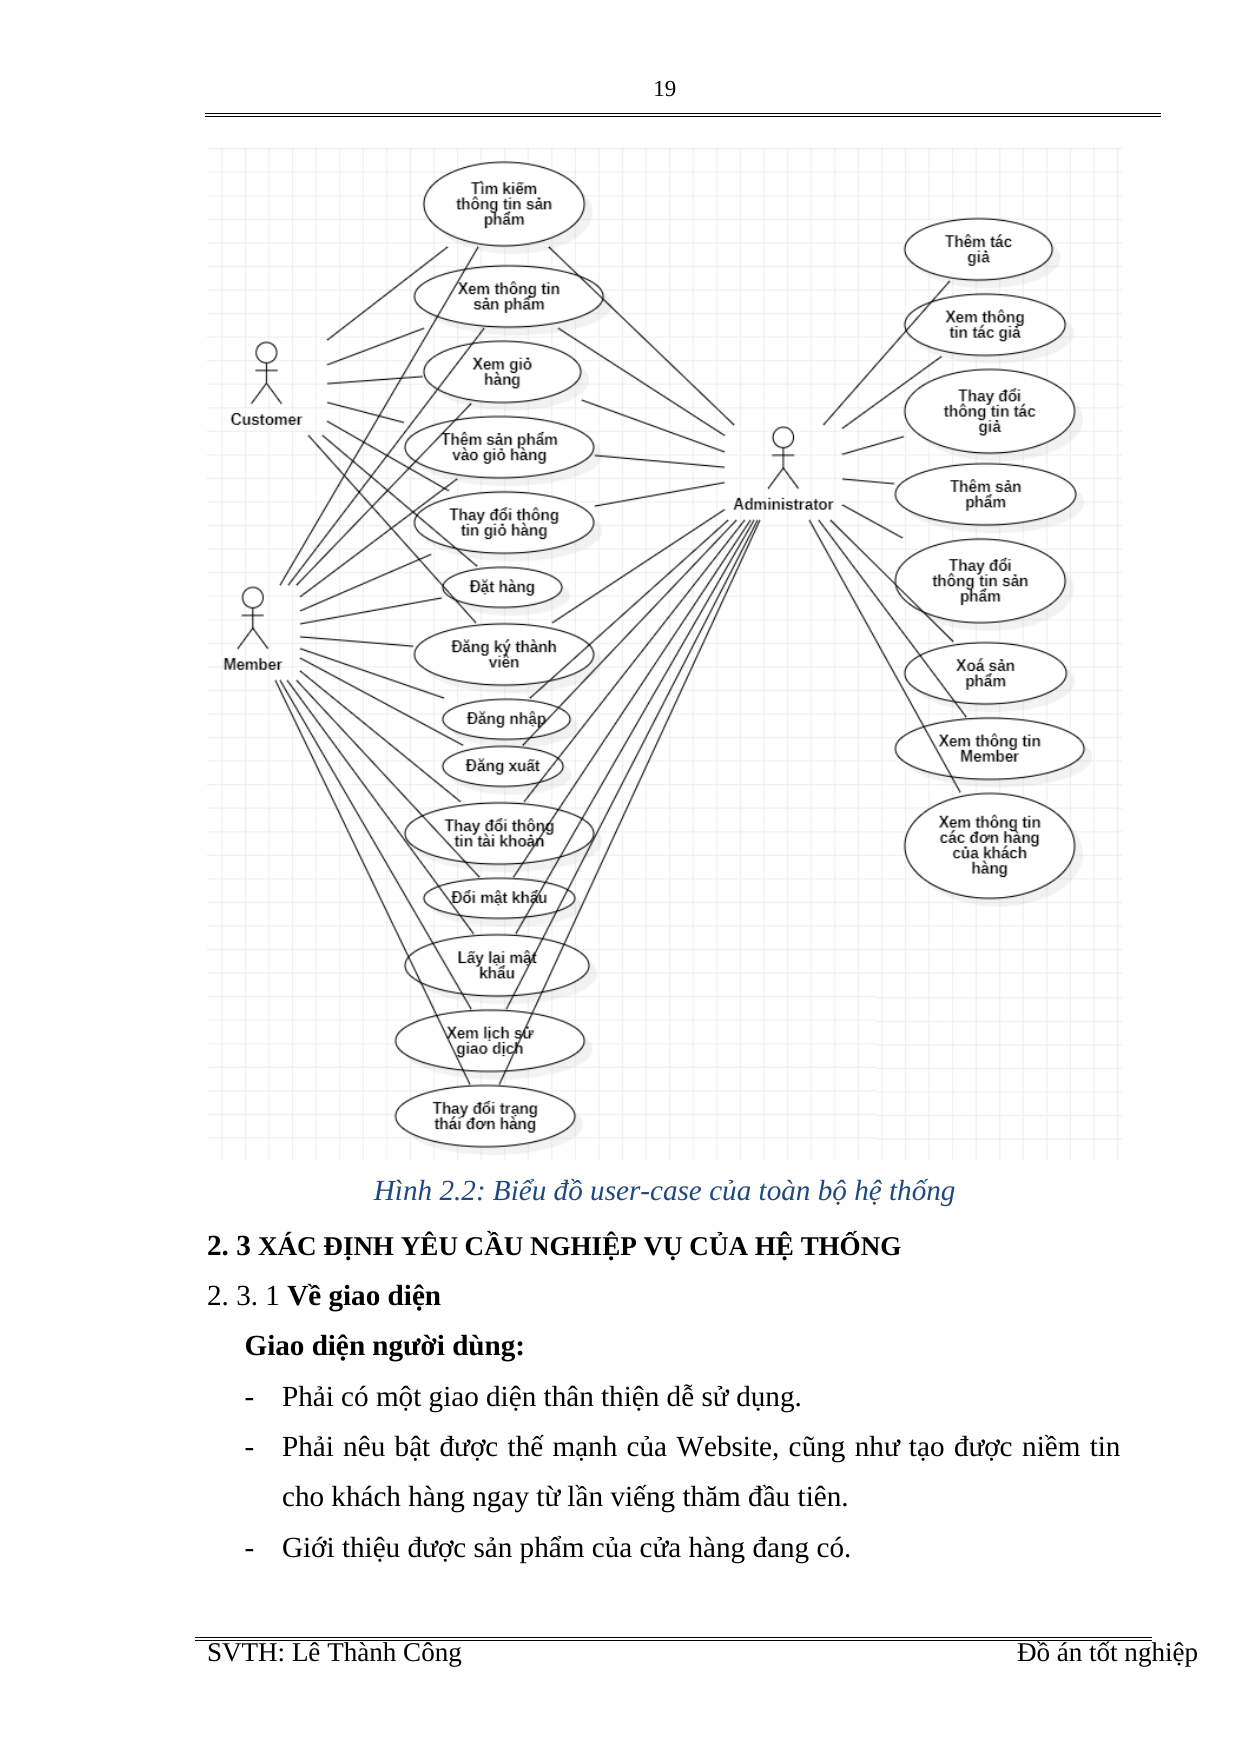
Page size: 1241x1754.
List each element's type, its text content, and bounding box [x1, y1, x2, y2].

picture [206, 147, 1123, 1161]
subtitle Về giao diện [207, 1278, 1122, 1312]
list Phải có một giao diện thân thiện dễ sử dụng. [244, 1379, 1122, 1412]
list Phải nêu bật được thế mạnh của Website, cũng như tạo được niềm tin cho khách hàng ngay từ lần viếng thăm đầu tiên. [244, 1429, 1122, 1513]
subtitle Xác định yêu cầu nghiệp vụ của hệ thống [207, 1228, 1122, 1261]
list Giới thiệu được sản phẩm của cửa hàng đang có. [244, 1530, 1122, 1563]
text Giao diện người dùng: [207, 1328, 1122, 1362]
